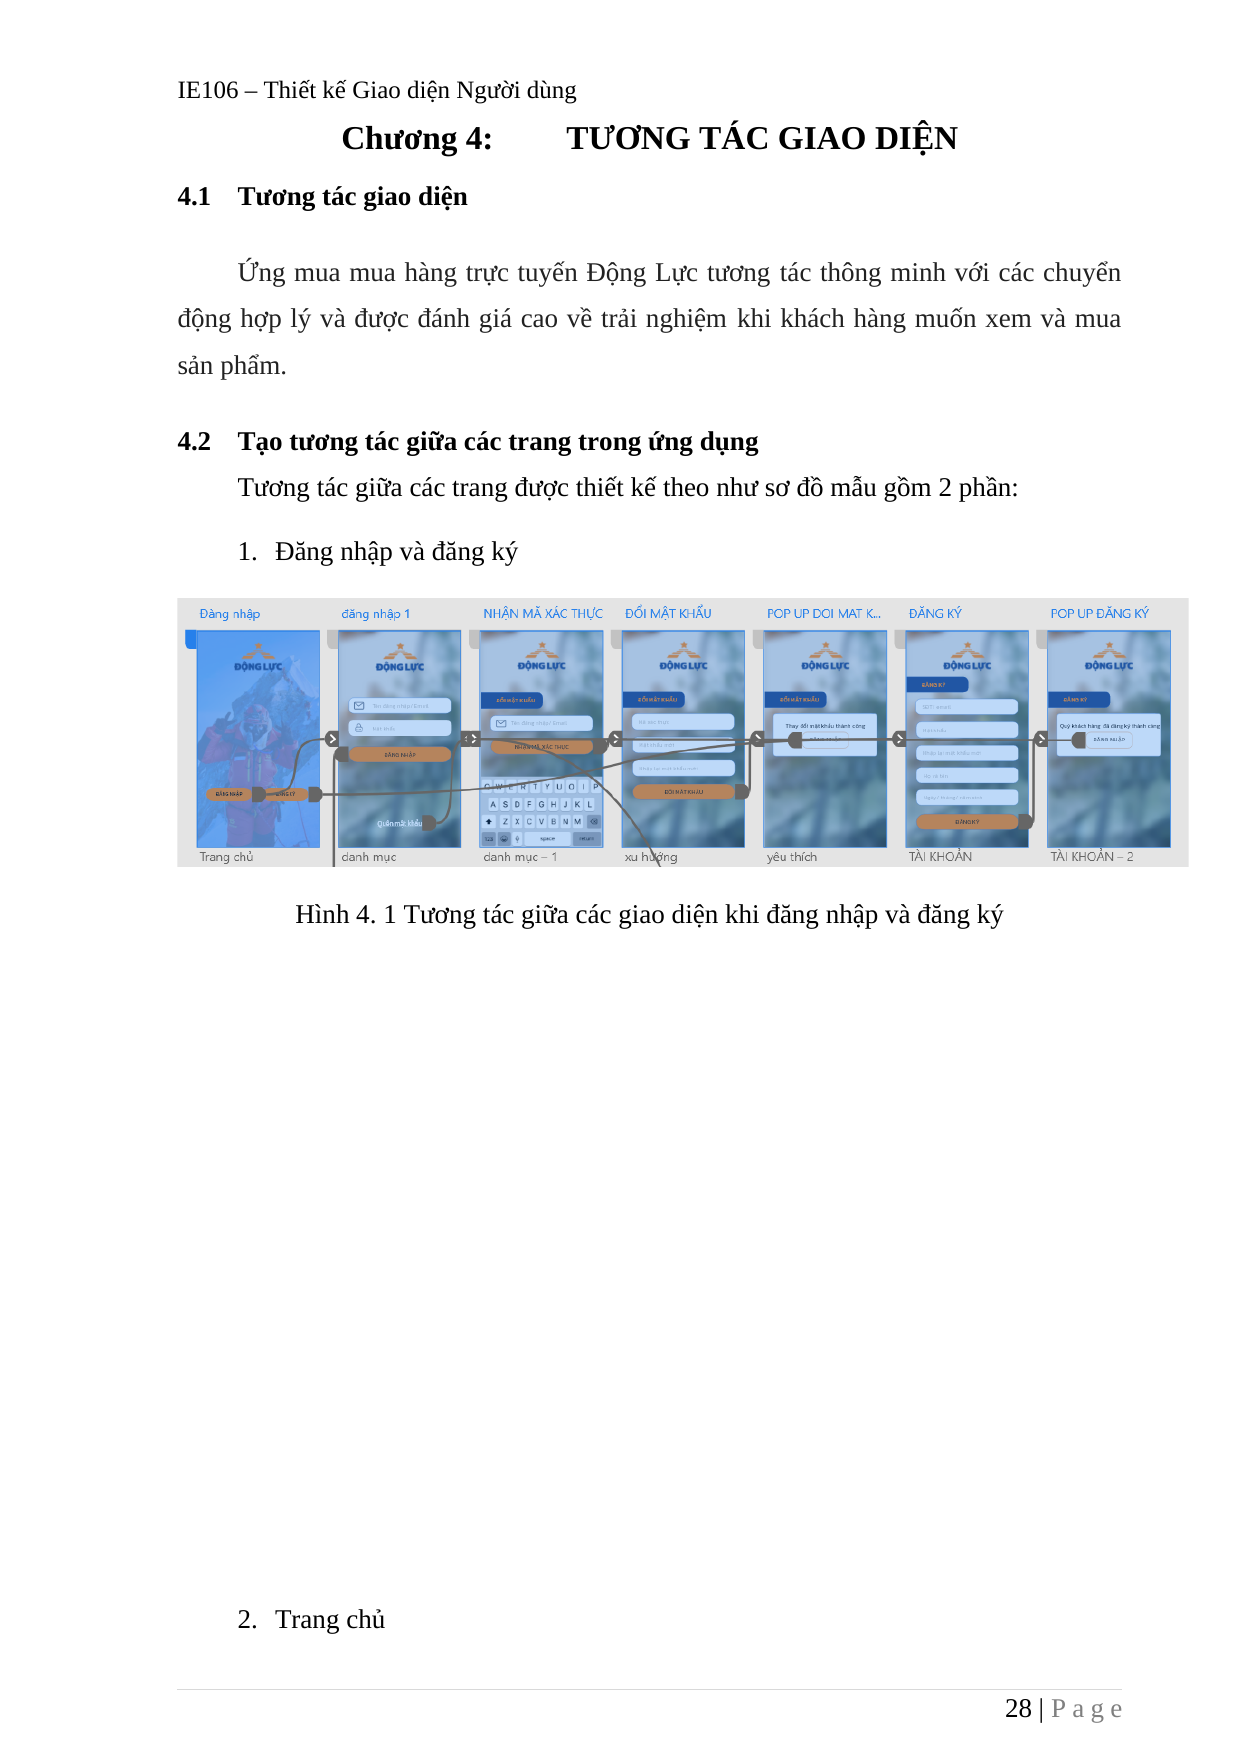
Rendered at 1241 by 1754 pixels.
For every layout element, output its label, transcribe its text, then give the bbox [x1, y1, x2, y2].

text Ứng mua mua hàng trực tuyến Động Lực tương tác thông minh với các chuyển động hợp lý và được đánh giá cao về trải nghiệm khi khách hàng muốn xem và mua sản phẩm. [177, 256, 1122, 380]
list Đăng nhập và đăng ký [237, 535, 1122, 566]
subtitle Tương tác giao diện [177, 180, 1122, 211]
text Tương tác giữa các trang được thiết kế theo như sơ đồ mẫu gồm 2 phần: [177, 471, 1122, 503]
picture [177, 598, 1189, 867]
subtitle TƯƠNG TÁC GIAO DIỆN [177, 118, 1122, 156]
list Trang chủ [237, 1603, 1122, 1634]
subtitle Tạo tương tác giữa các trang trong ứng dụng [177, 425, 1122, 456]
